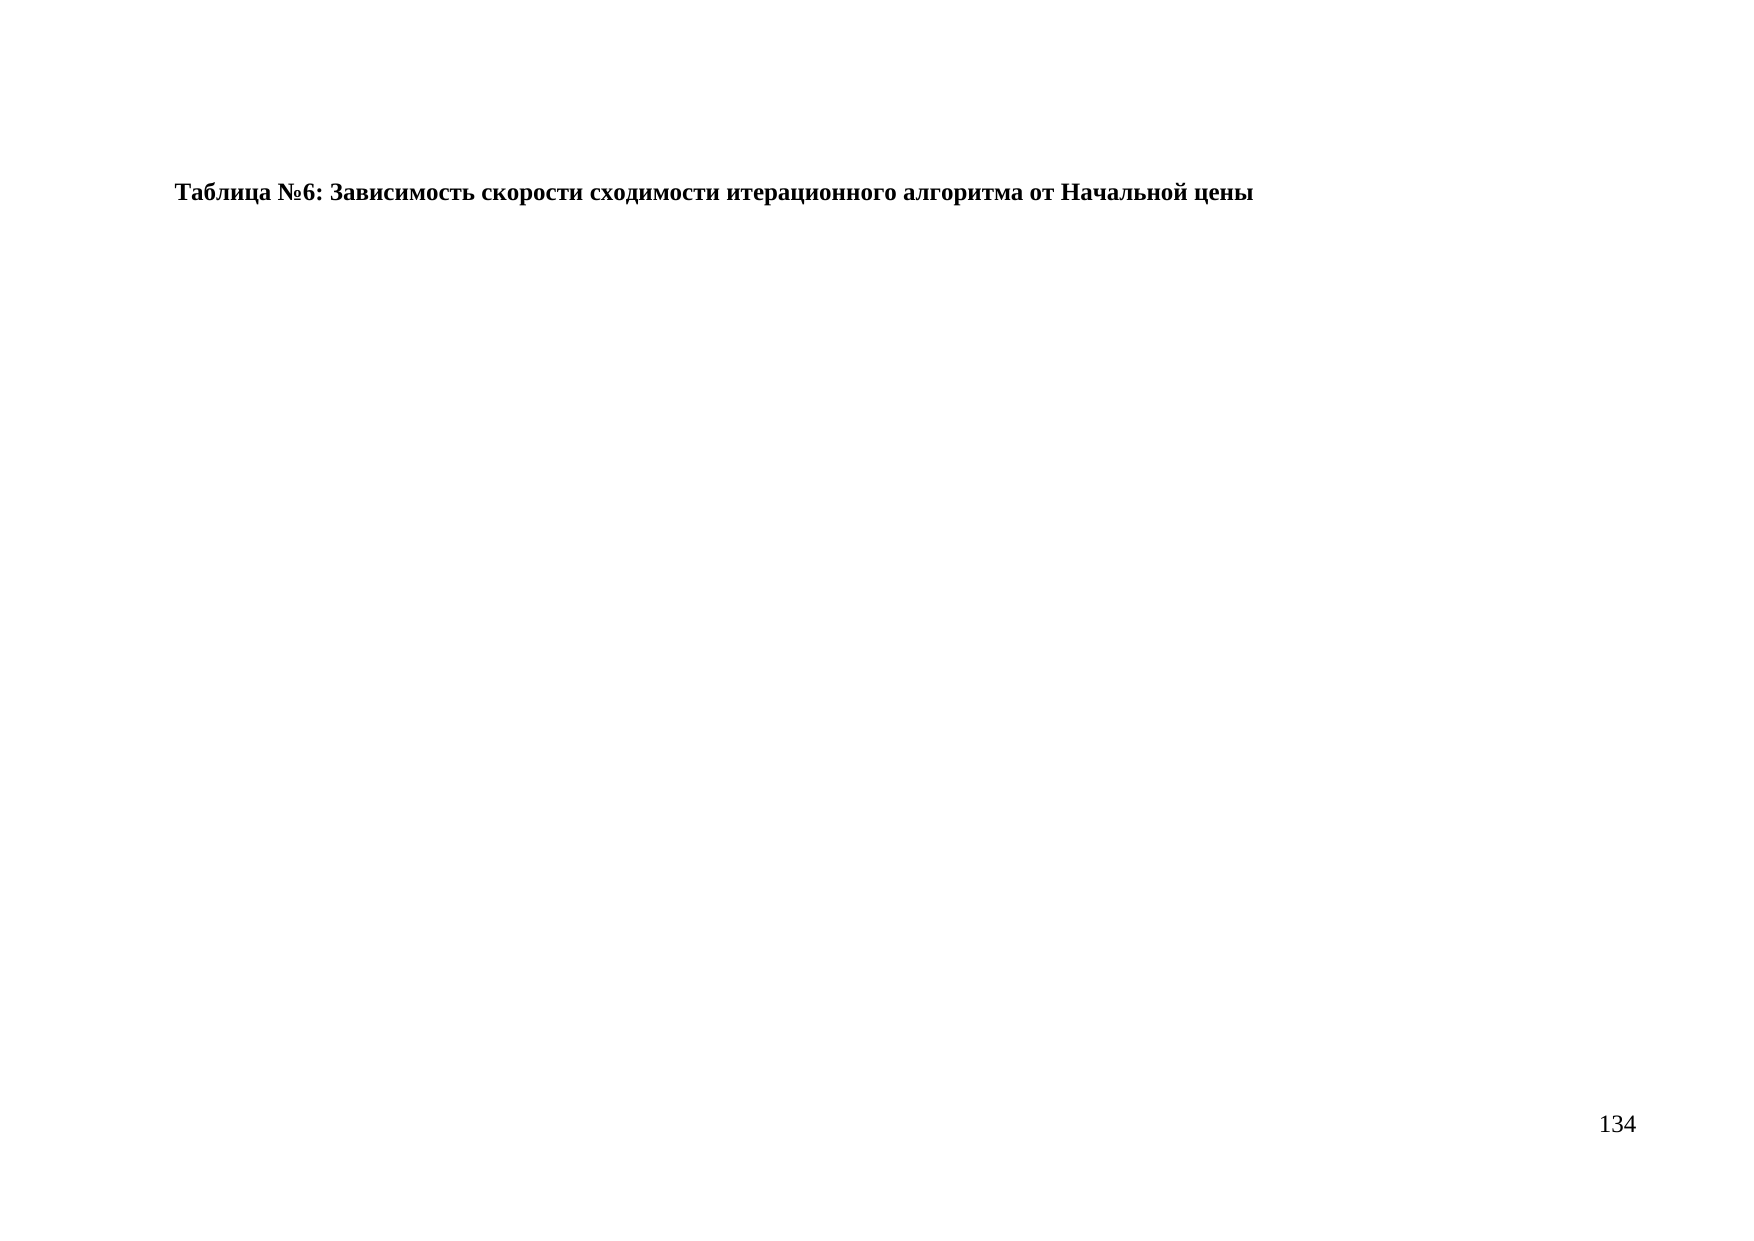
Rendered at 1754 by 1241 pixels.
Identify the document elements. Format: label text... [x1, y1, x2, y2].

text Таблица №6: Зависимость скорости сходимости итерационного алгоритма от Начальной цены [174, 177, 1636, 206]
